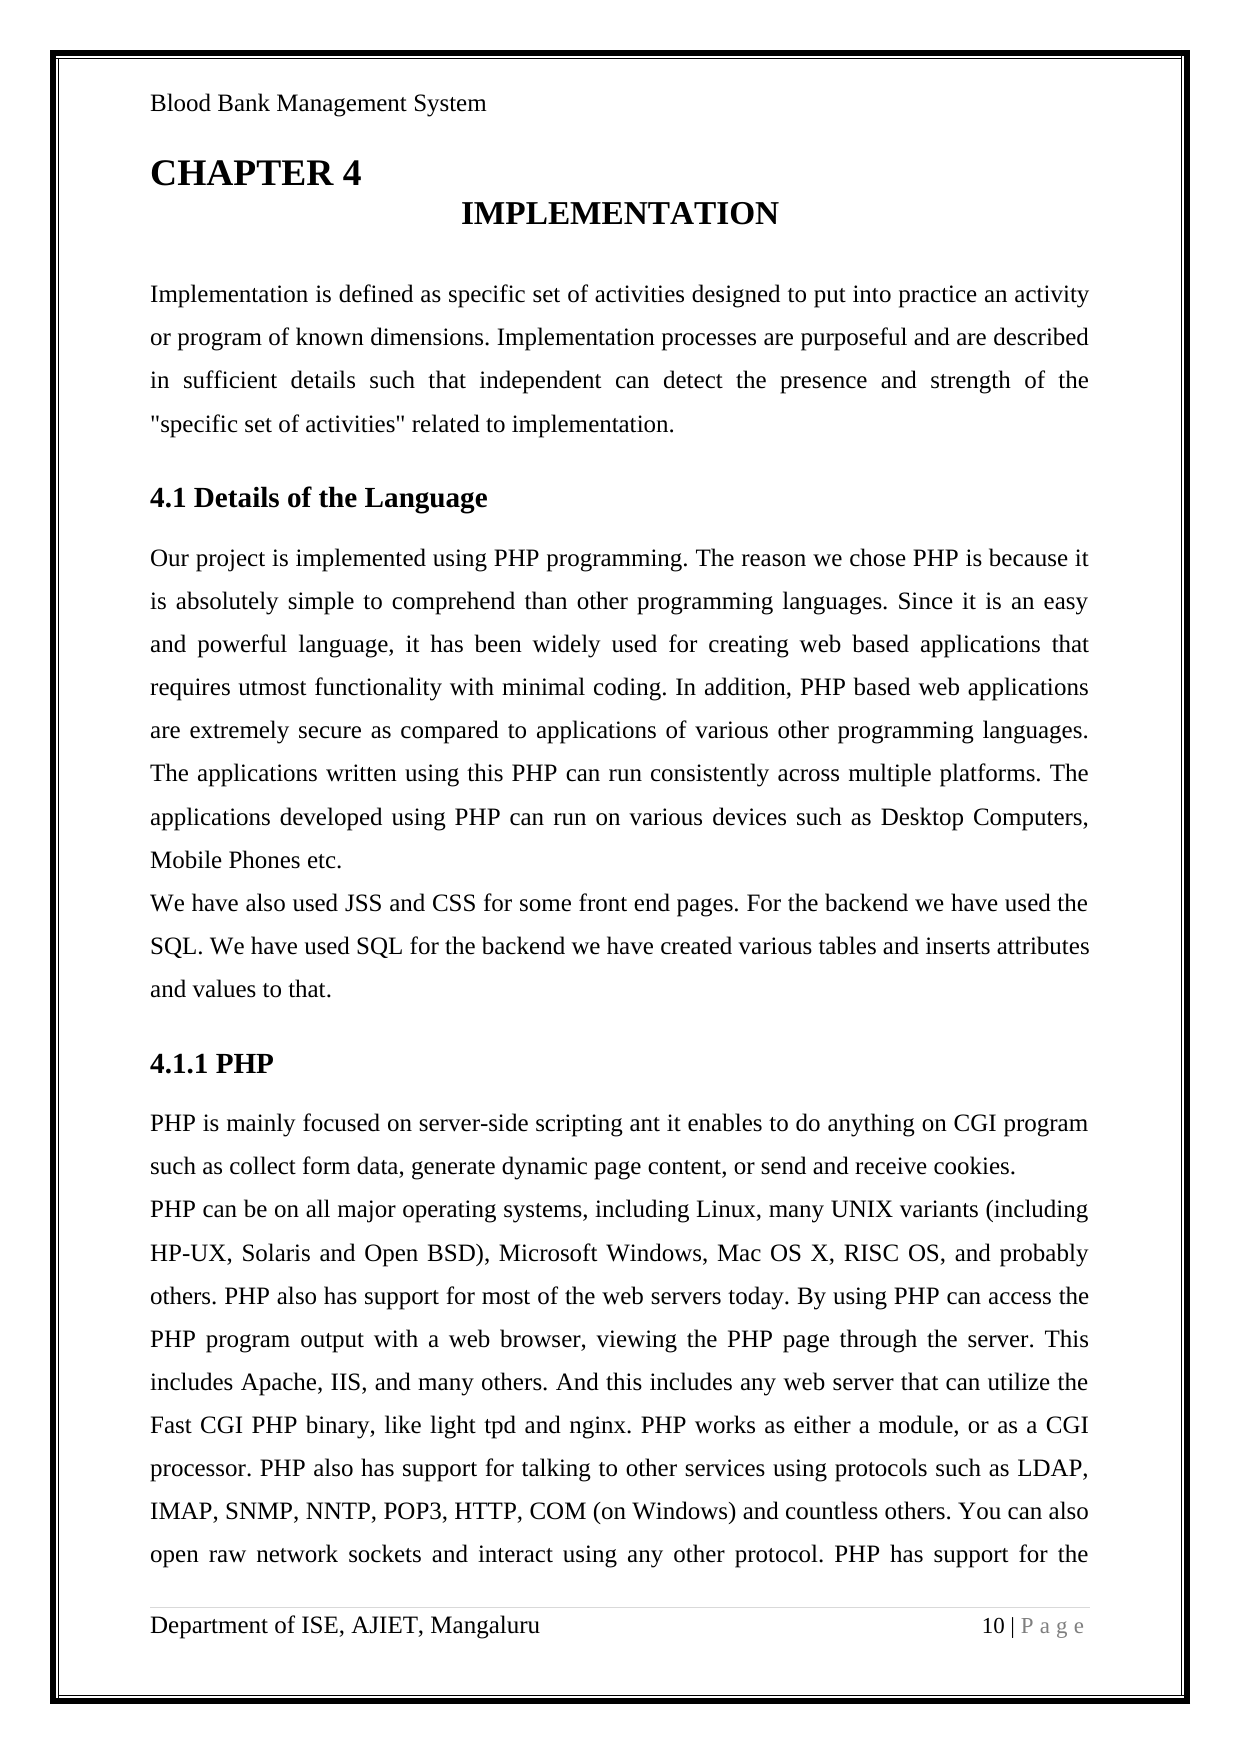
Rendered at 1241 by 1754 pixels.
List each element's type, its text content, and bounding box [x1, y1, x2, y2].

text Implementation is defined as specific set of activities designed to put into practice an activity or program of known dimensions. Implementation processes are purposeful and are described in sufficient details such that independent can detect the presence and strength of the "specific set of activities" related to implementation. [150, 279, 1090, 437]
text We have also used JSS and CSS for some front end pages. For the backend we have used the SQL. We have used SQL for the backend we have created various tables and inserts attributes and values to that. [150, 888, 1090, 1003]
text PHP is mainly focused on server-side scripting ant it enables to do anything on CGI program such as collect form data, generate dynamic page content, or send and receive cookies. [150, 1108, 1090, 1180]
text CHAPTER 4 [150, 150, 1090, 193]
text 4.1 Details of the Language [150, 481, 1090, 514]
text IMPLEMENTATION [150, 193, 1090, 231]
text Our project is implemented using PHP programming. The reason we chose PHP is because it is absolutely simple to comprehend than other programming languages. Since it is an easy and powerful language, it has been widely used for creating web based applications that requires utmost functionality with minimal coding. In addition, PHP based web applications are extremely secure as compared to applications of various other programming languages. The applications written using this PHP can run consistently across multiple platforms. The applications developed using PHP can run on various devices such as Desktop Computers, Mobile Phones etc. [150, 543, 1090, 873]
text 4.1.1 PHP [150, 1046, 1090, 1079]
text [150, 1194, 1090, 1568]
